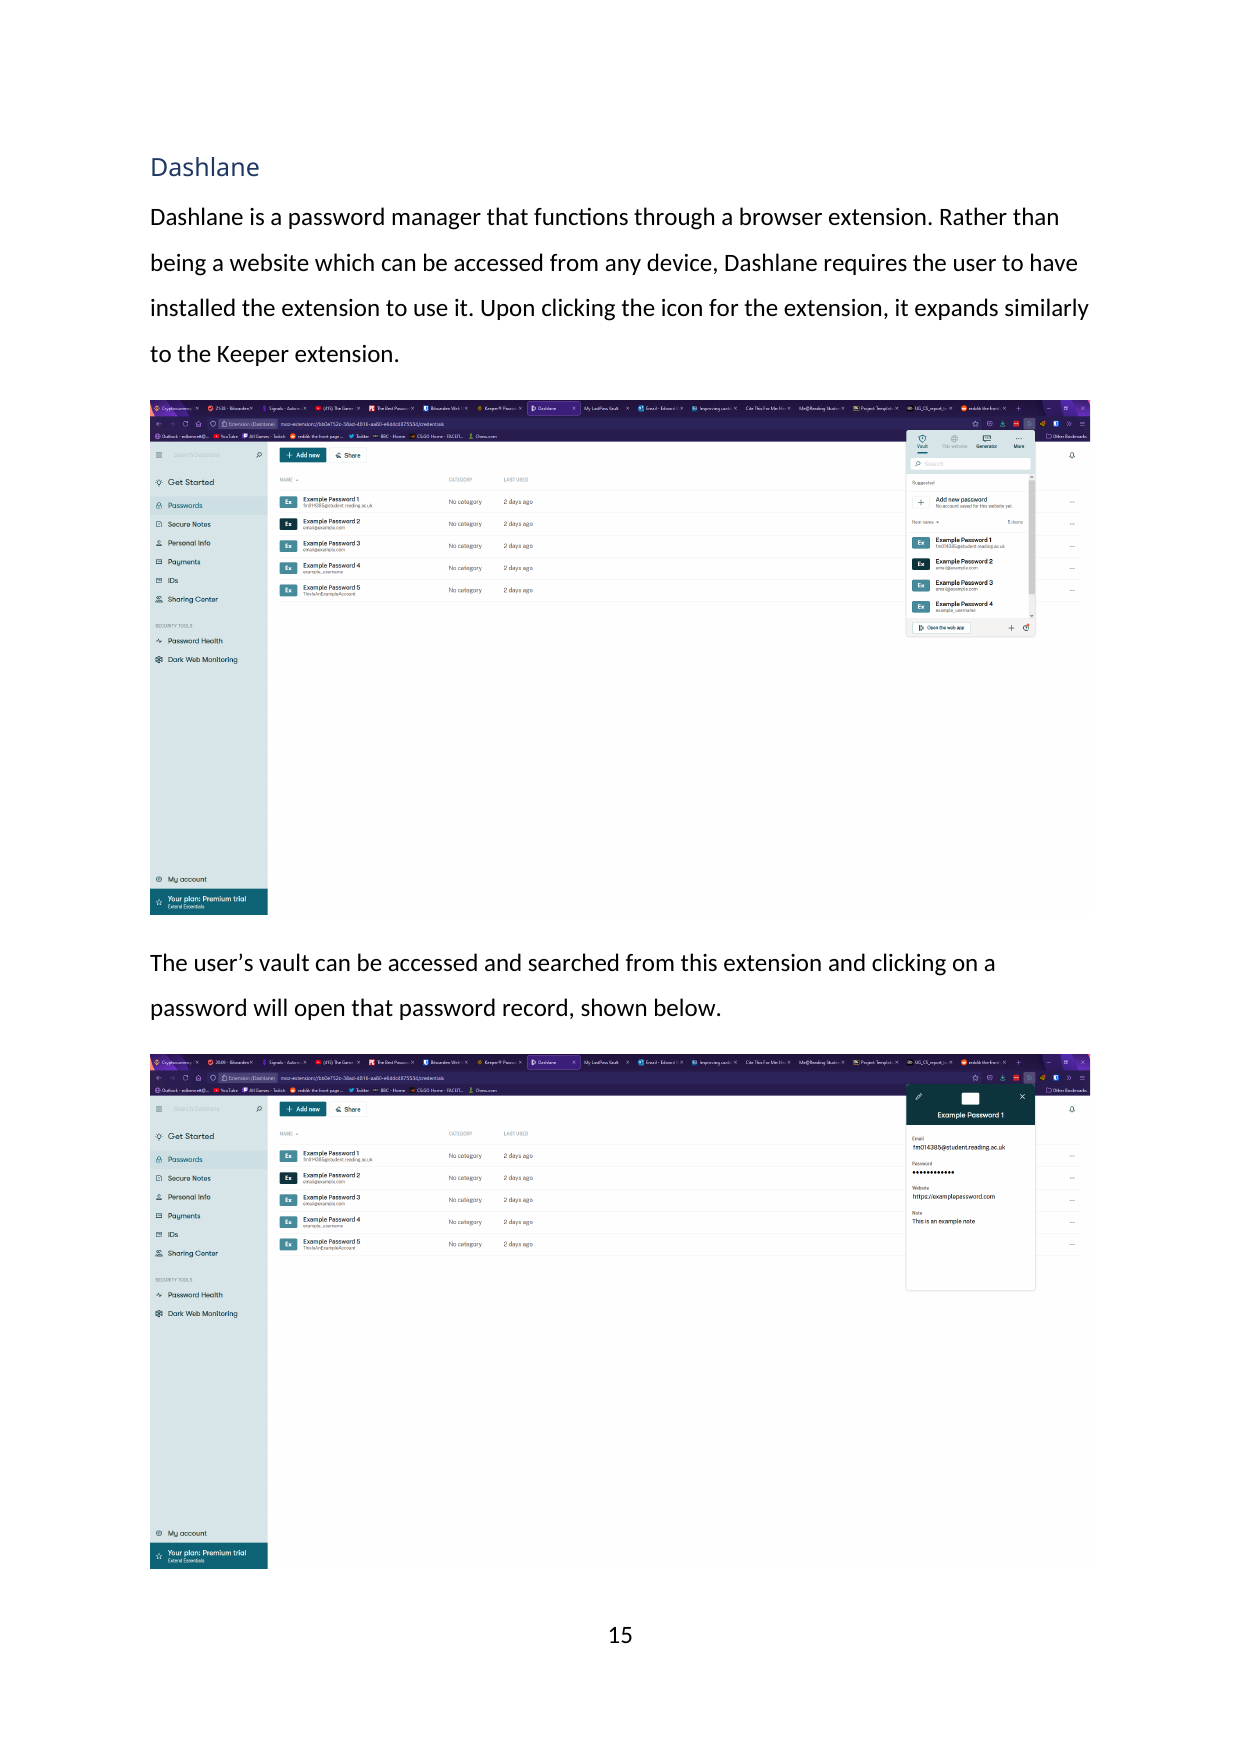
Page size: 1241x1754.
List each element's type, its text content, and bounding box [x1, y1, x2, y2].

picture [150, 400, 1091, 915]
text The user’s vault can be accessed and searched from this extension and clicking on a password will open that password record, shown below. [150, 947, 1090, 1023]
picture [150, 1054, 1091, 1569]
subtitle Dashlane [150, 150, 1090, 184]
text Dashlane is a password manager that functions through a browser extension. Rather than being a website which can be accessed from any device, Dashlane requires the user to have installed the extension to use it. Upon clicking the icon for the extension, it expands similarly to the Keeper extension. [150, 201, 1090, 369]
